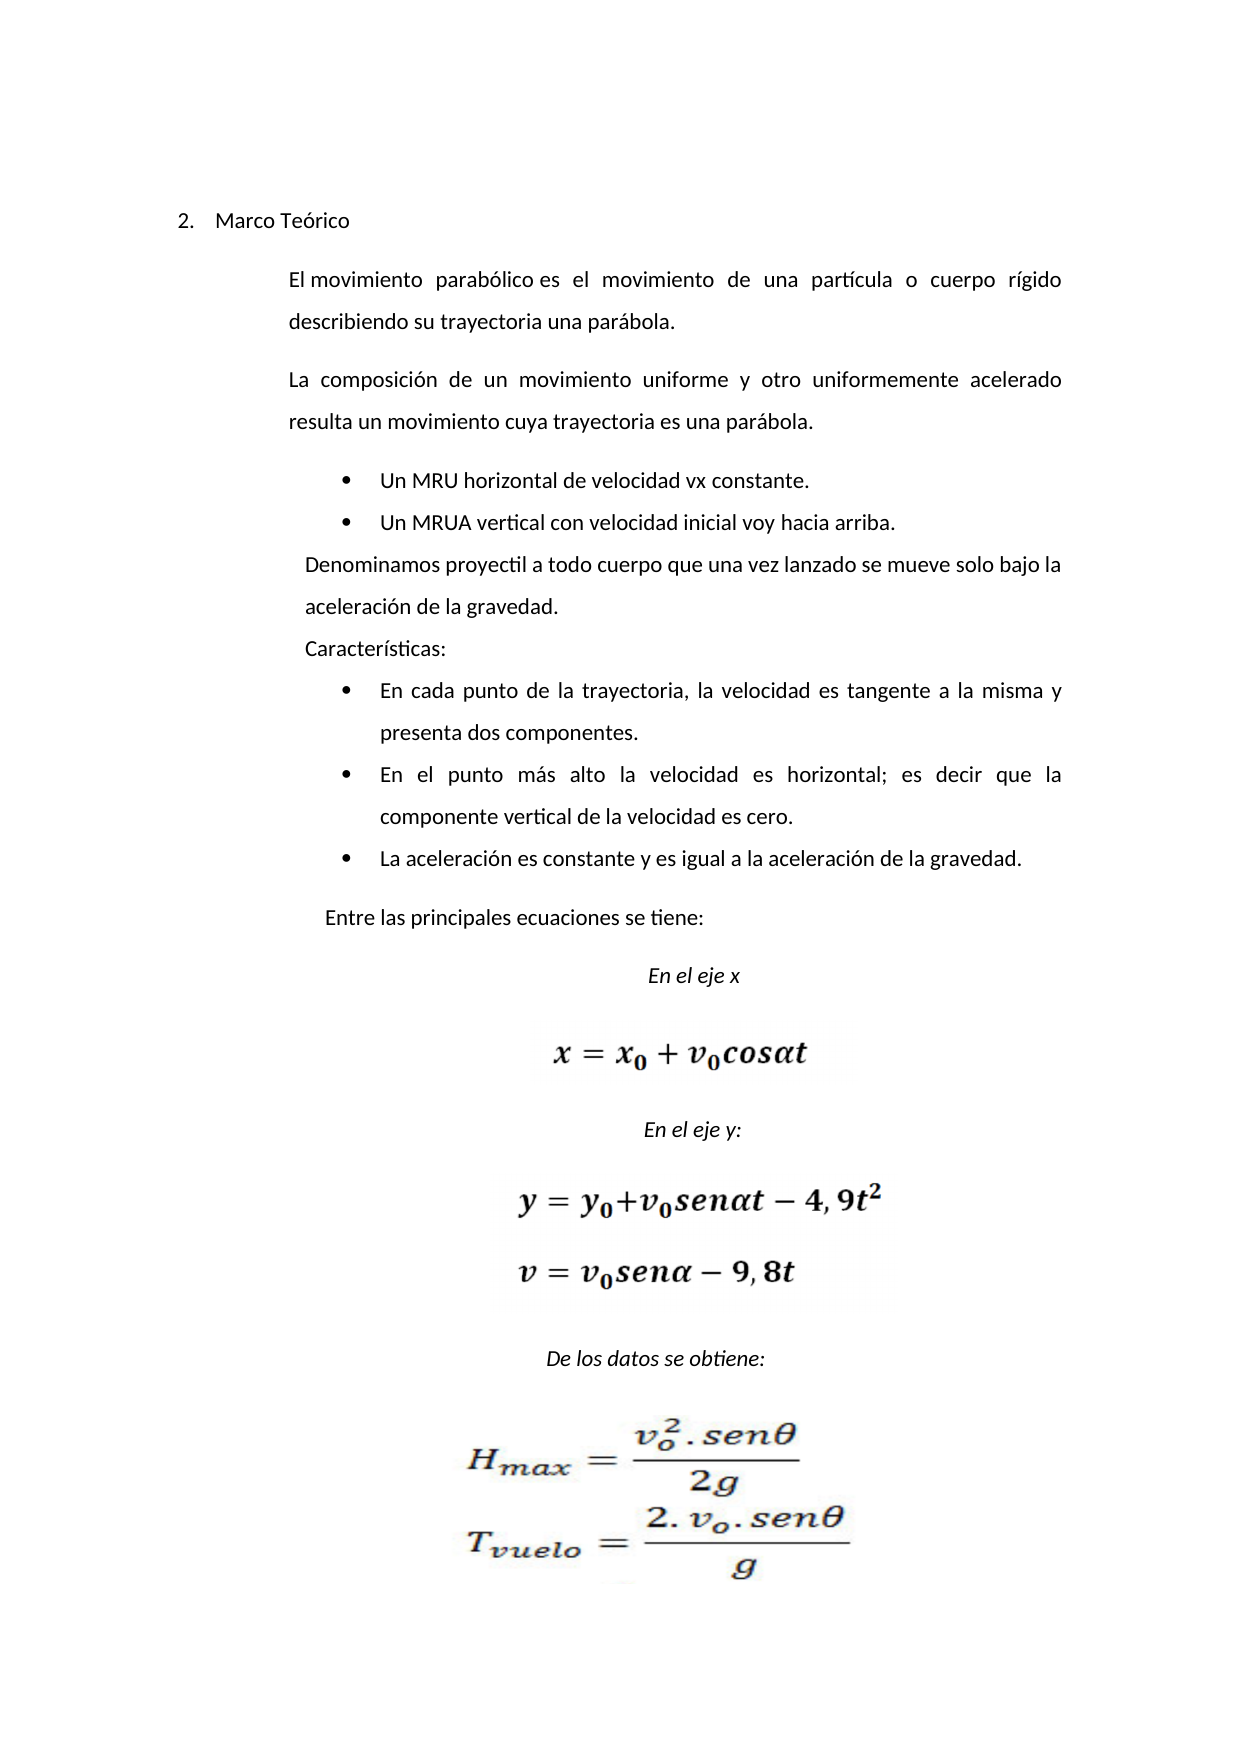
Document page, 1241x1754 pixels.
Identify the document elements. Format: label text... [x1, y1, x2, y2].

list En cada punto de la trayectoria, la velocidad es tangente a la misma y presenta dos componentes. [342, 676, 1063, 746]
list La aceleración es constante y es igual a la aceleración de la gravedad. [342, 844, 1063, 872]
picture [424, 1415, 886, 1584]
list Un MRUA vertical con velocidad inicial voy hacia arriba. [342, 508, 1063, 536]
picture [529, 1020, 859, 1085]
text Entre las principales ecuaciones se tiene: [325, 903, 1063, 931]
text La composición de un movimiento uniforme y otro uniformemente acelerado resulta un movimiento cuya trayectoria es una parábola. [288, 366, 1063, 436]
text De los datos se obtiene: [177, 1344, 1063, 1372]
list En el punto más alto la velocidad es horizontal; es decir que la componente vertical de la velocidad es cero. [342, 760, 1063, 830]
list Un MRU horizontal de velocidad vx constante. [342, 466, 1063, 494]
text En el eje x [325, 961, 1063, 989]
list Características: [305, 634, 1063, 662]
list Denominamos proyectil a todo cuerpo que una vez lanzado se mueve solo bajo la aceleración de la gravedad. [305, 550, 1063, 620]
list Marco Teórico [177, 206, 1063, 234]
picture [489, 1173, 898, 1314]
text El movimiento parabólico es el movimiento de una partícula o cuerpo rígido describiendo su trayectoria una parábola. [288, 265, 1063, 335]
text En el eje y: [325, 1115, 1063, 1143]
